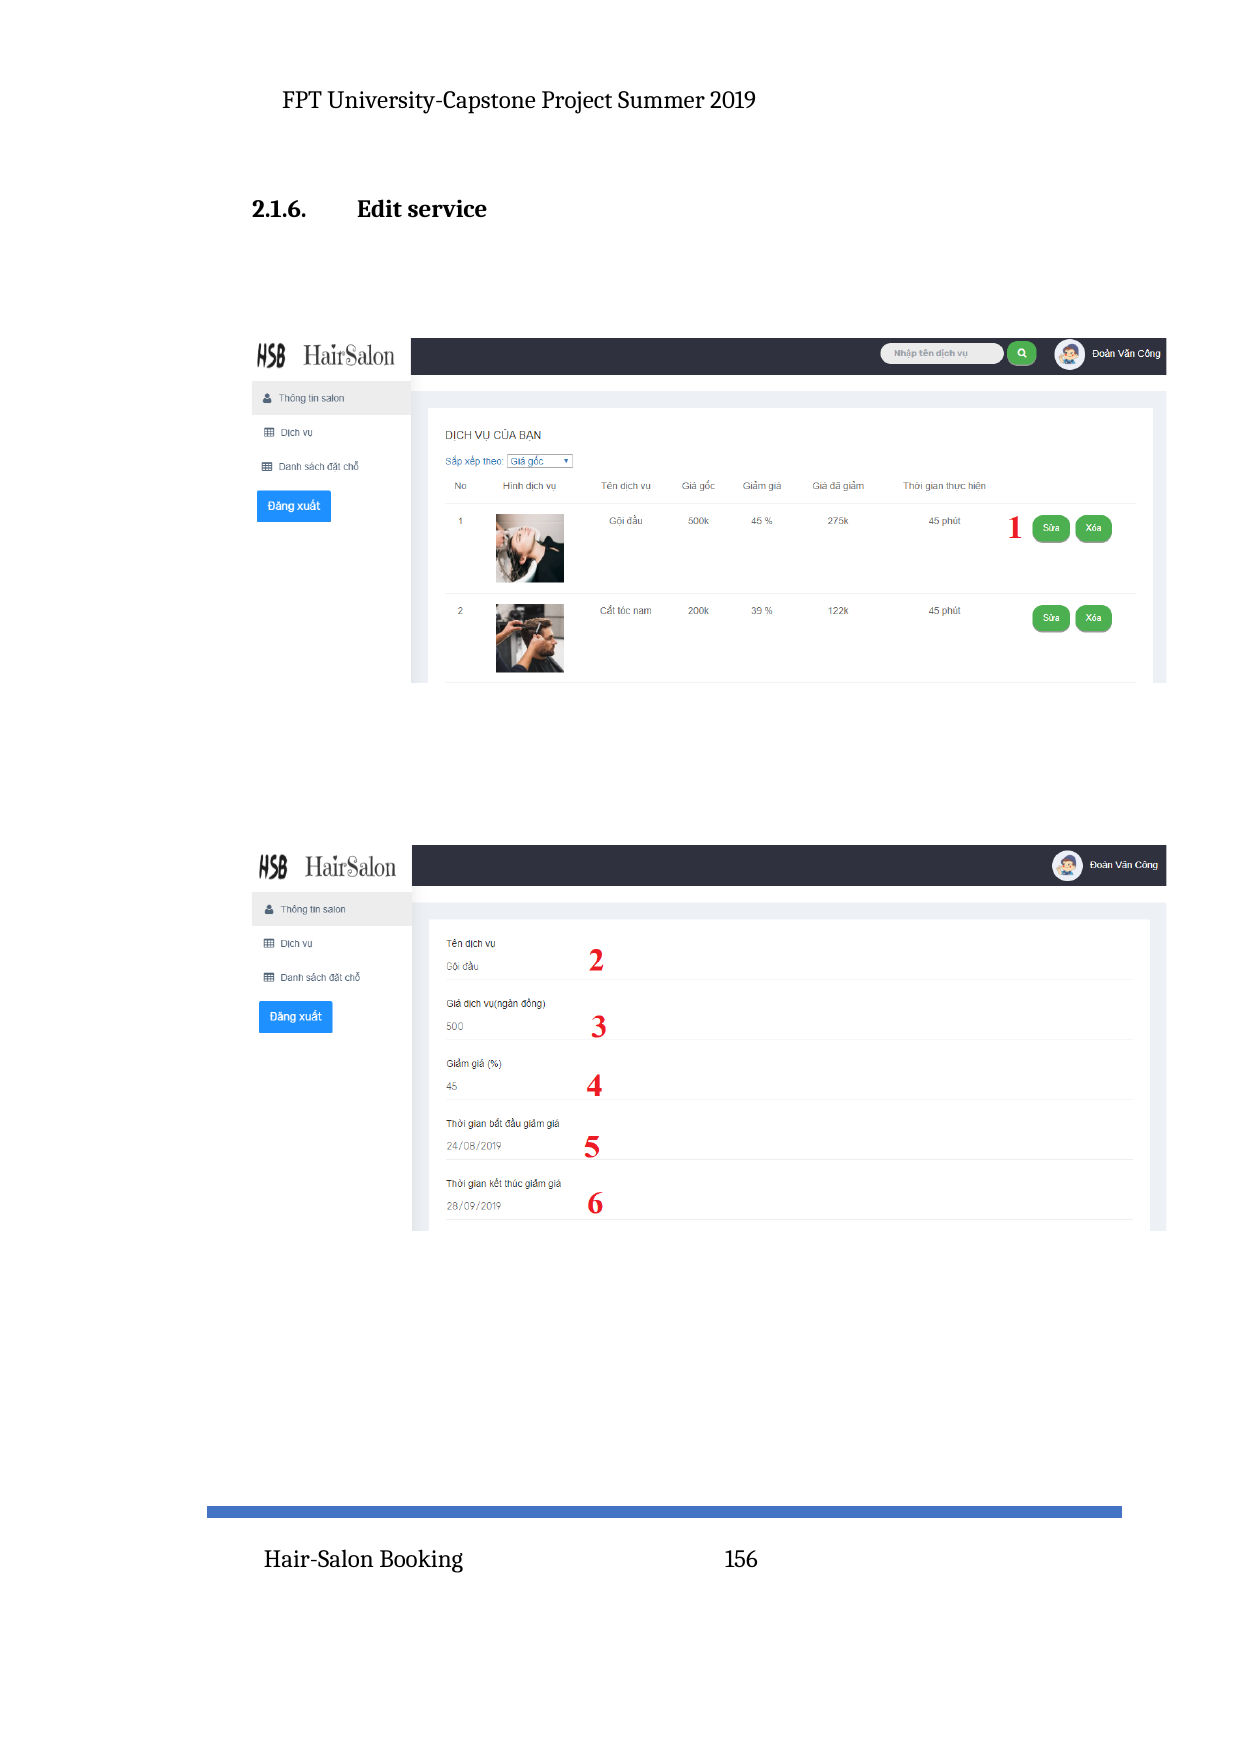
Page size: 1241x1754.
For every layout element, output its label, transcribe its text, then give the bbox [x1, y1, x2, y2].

picture [251, 338, 1167, 683]
picture [251, 845, 1167, 1231]
subtitle Edit service [207, 195, 1122, 224]
